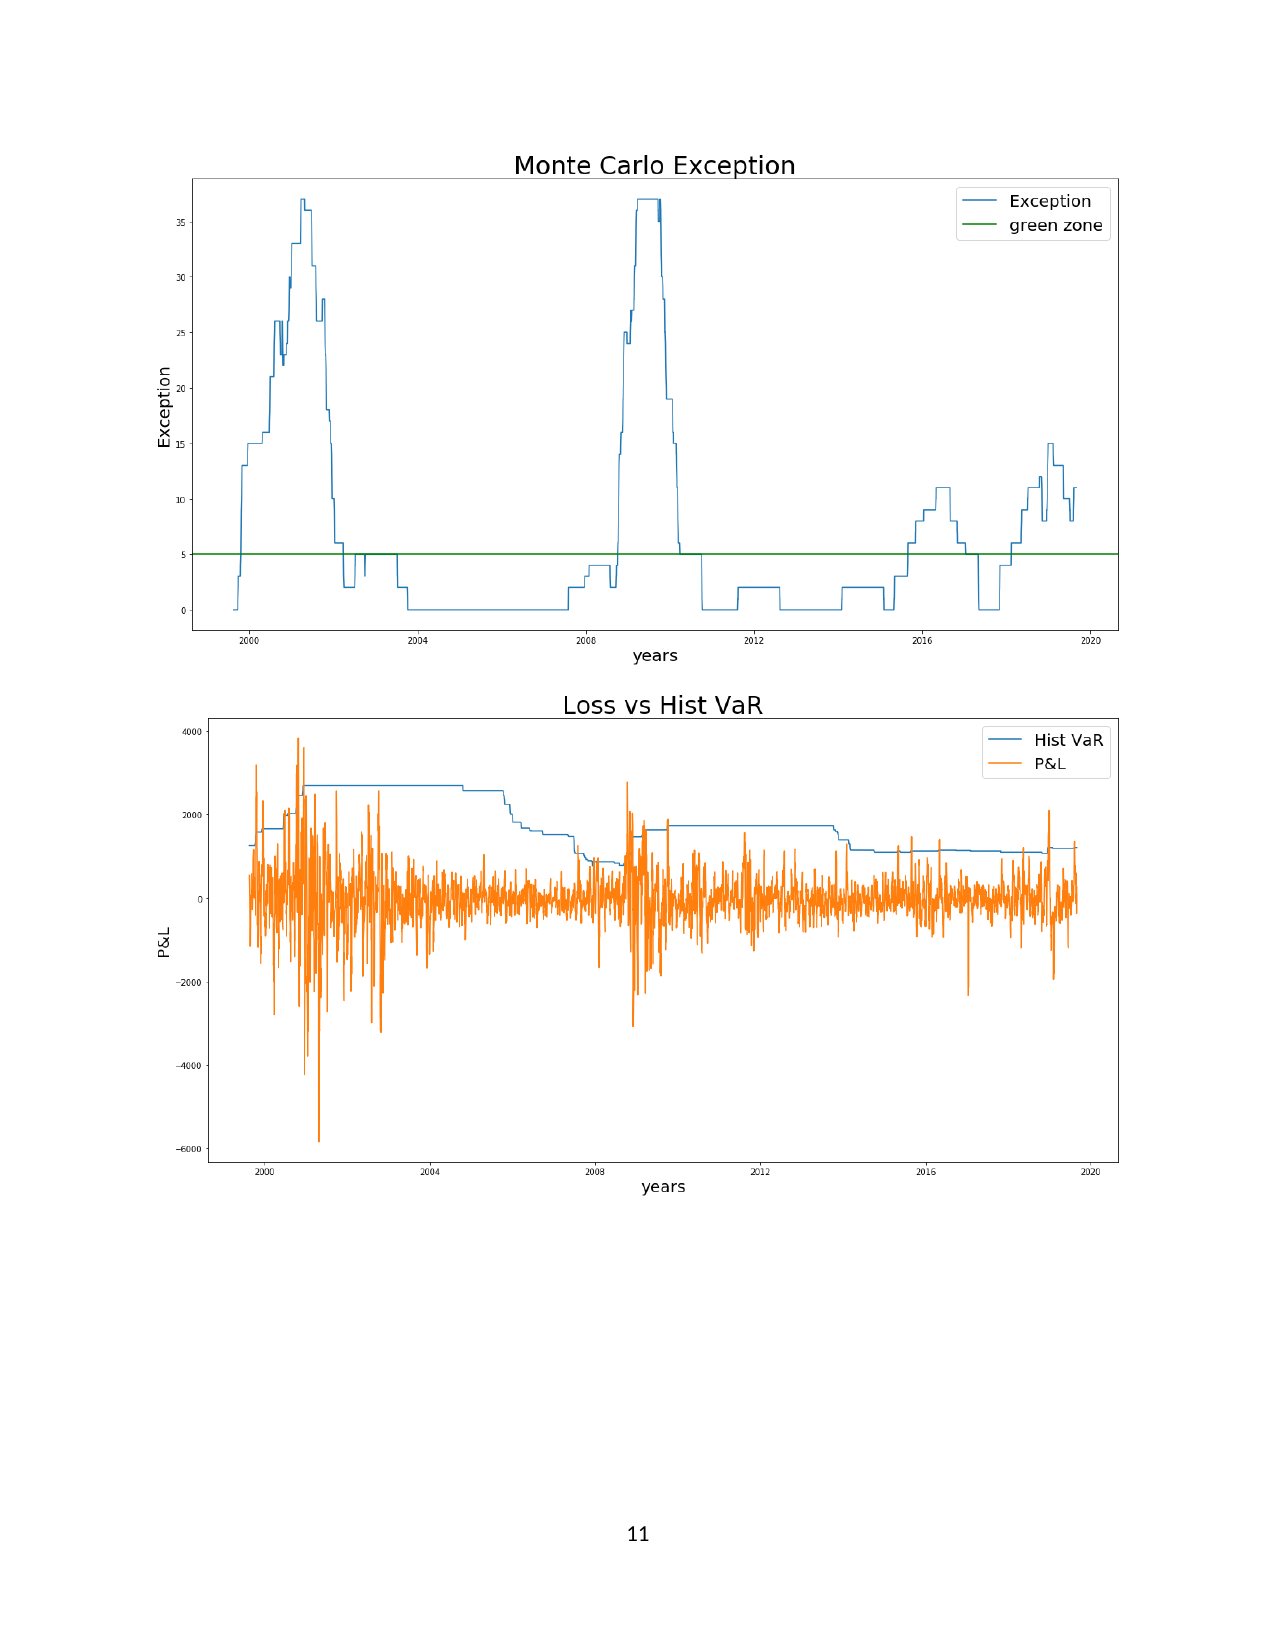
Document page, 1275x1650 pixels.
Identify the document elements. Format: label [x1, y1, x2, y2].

picture [150, 150, 1125, 669]
picture [150, 689, 1125, 1200]
